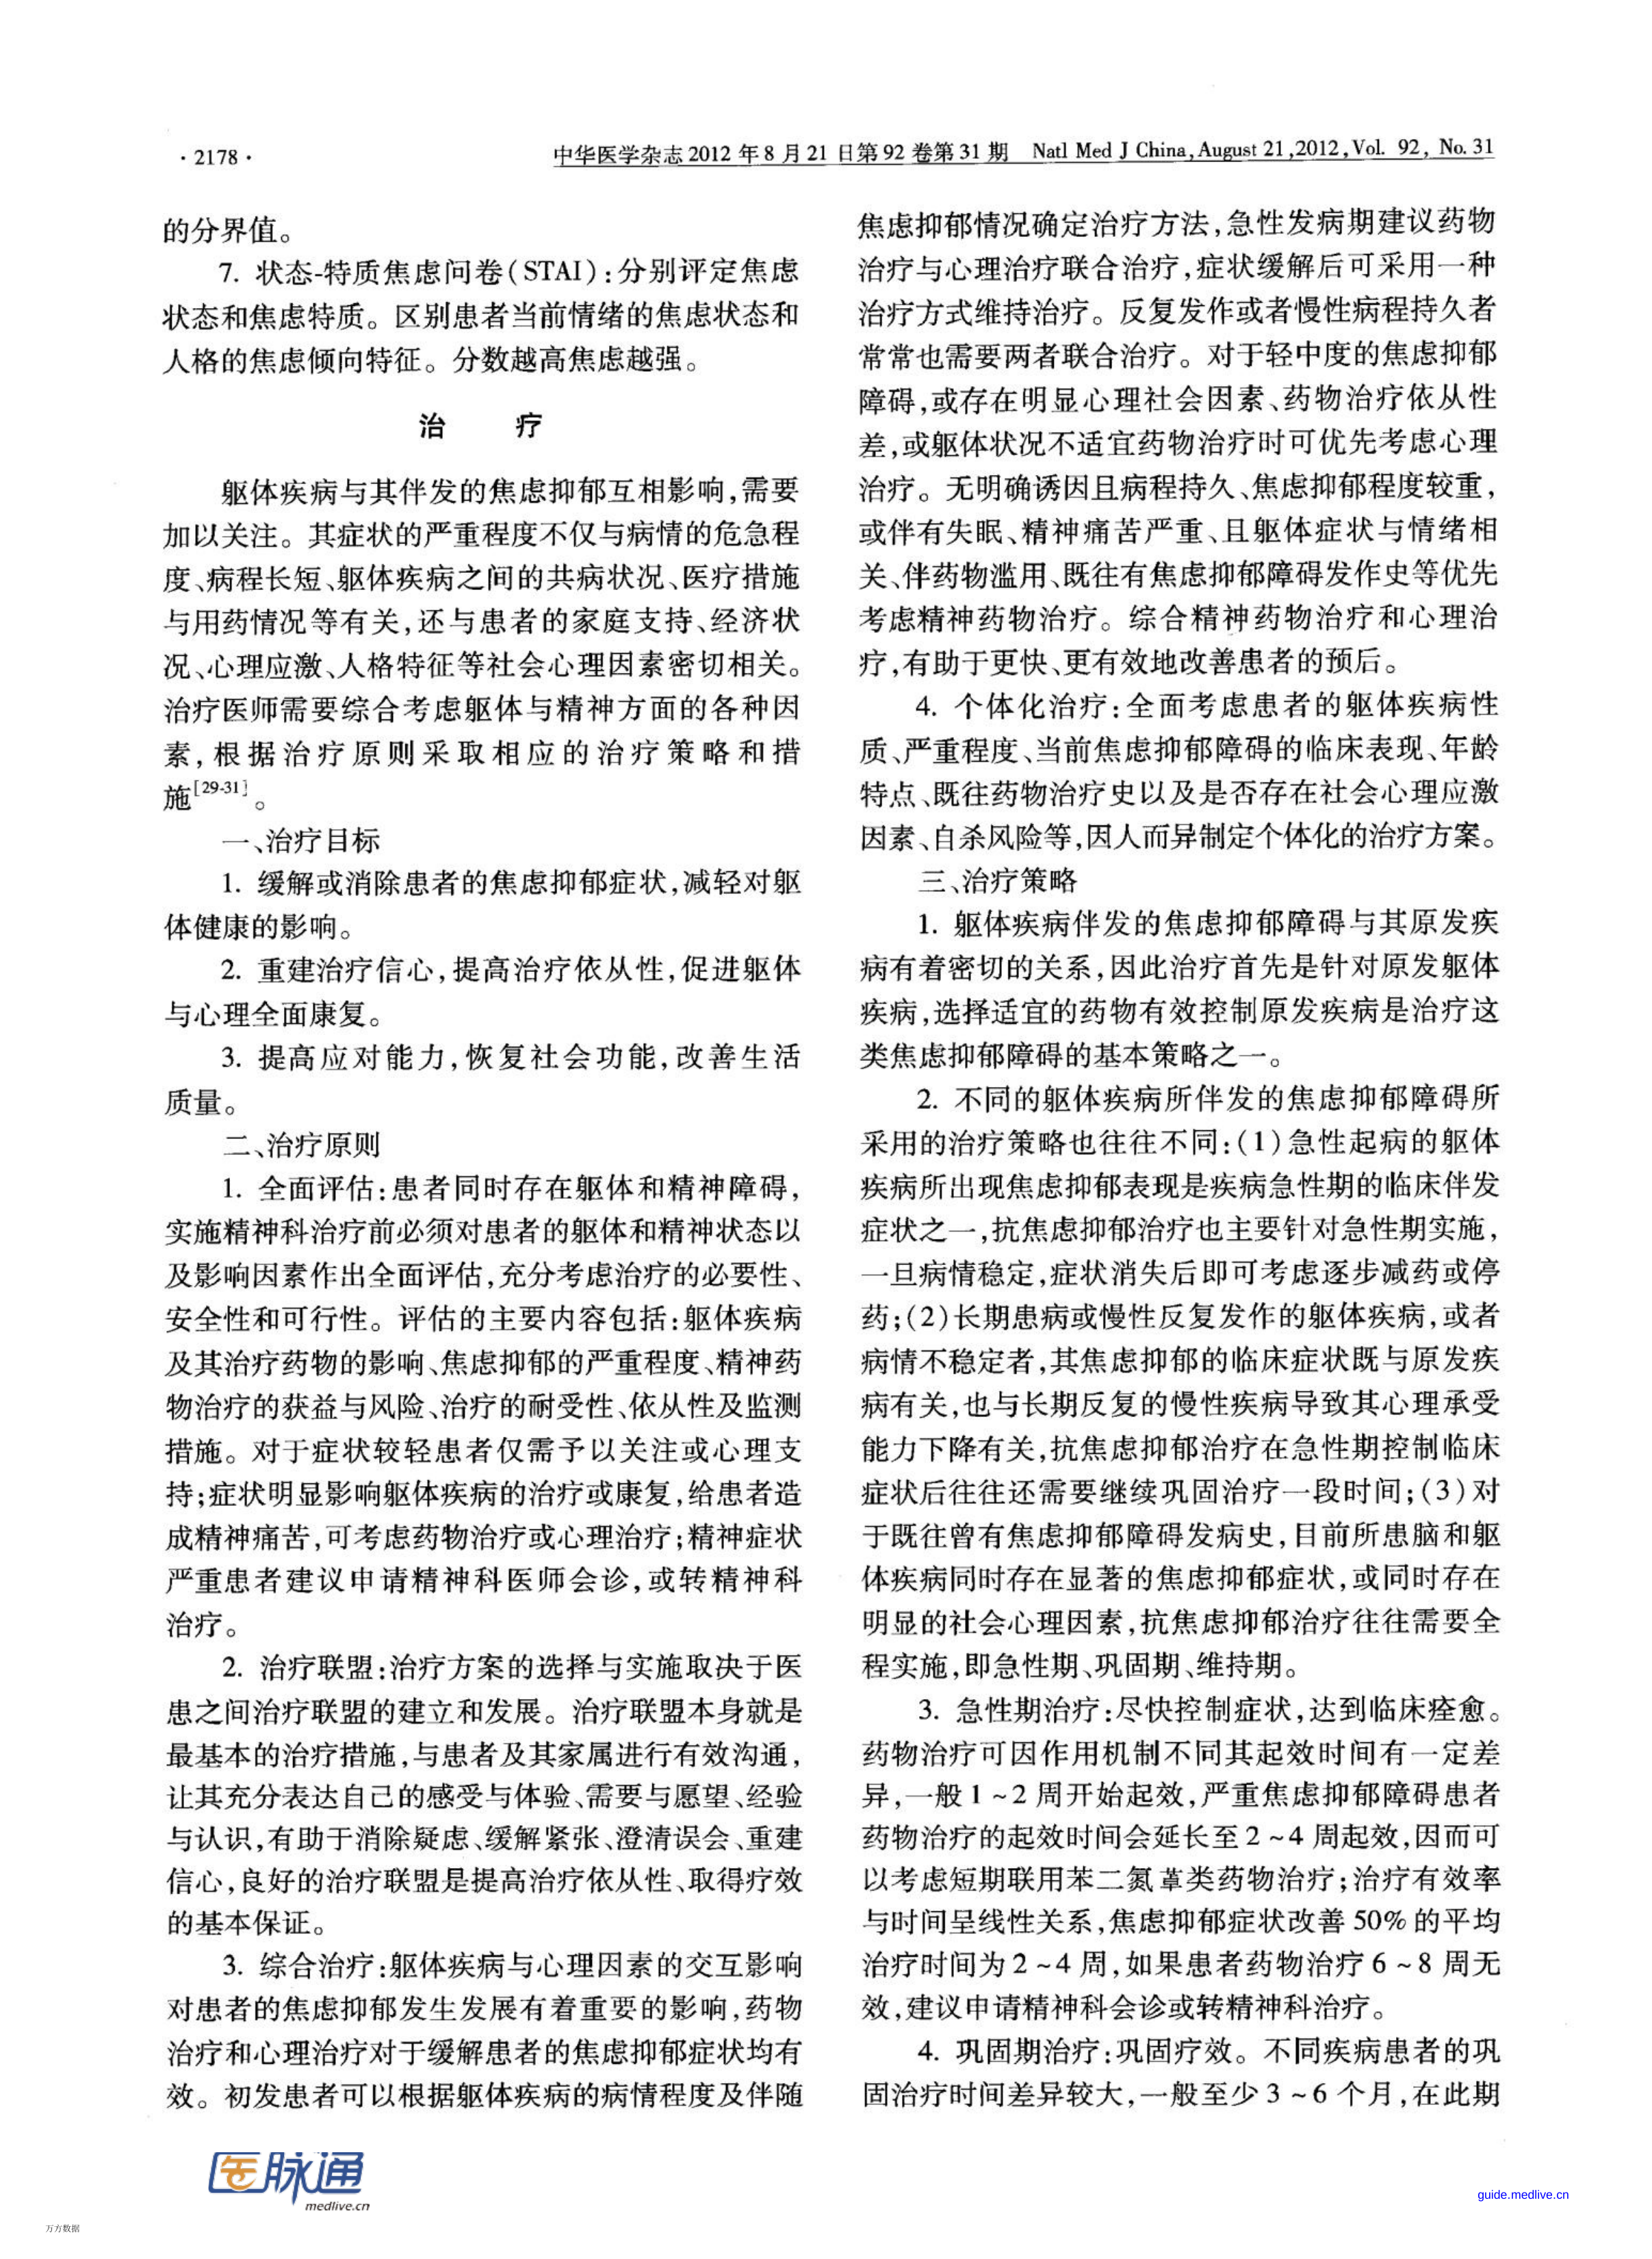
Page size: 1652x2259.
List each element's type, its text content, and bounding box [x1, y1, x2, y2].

picture [0, 0, 1652, 2259]
text guide.medlive.cn [1477, 2188, 1651, 2205]
